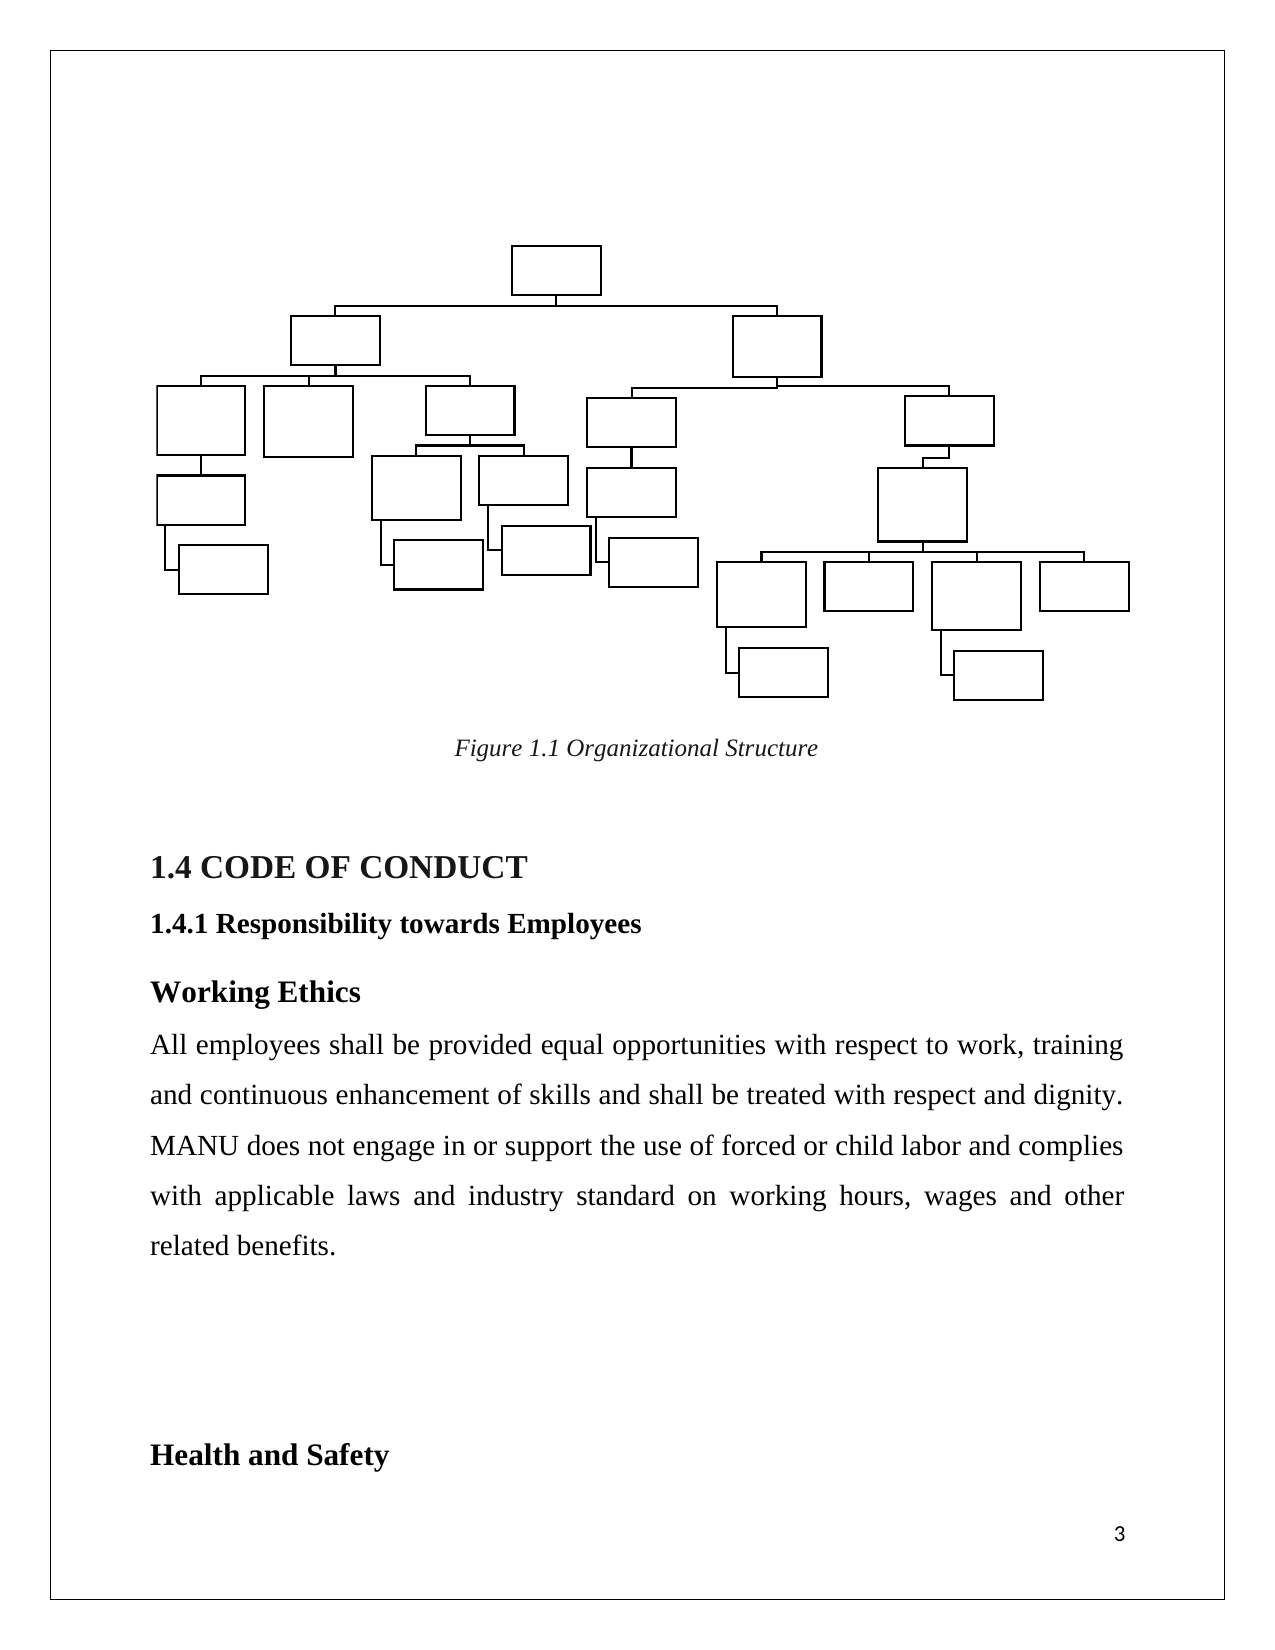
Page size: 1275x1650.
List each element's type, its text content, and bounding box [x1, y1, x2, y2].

text 1.4.1 Responsibility towards Employees [150, 906, 1125, 940]
text Figure 1.1 Organizational Structure [150, 733, 1125, 762]
text Health and Safety [150, 1437, 1125, 1472]
text 1.4 CODE OF CONDUCT [150, 847, 1125, 885]
text Working Ethics [150, 973, 1125, 1009]
text All employees shall be provided equal opportunities with respect to work, training and continuous enhancement of skills and shall be treated with respect and dignity. MANU does not engage in or support the use of forced or child labor and complies with applicable laws and industry standard on working hours, wages and other related benefits. [150, 1027, 1125, 1262]
